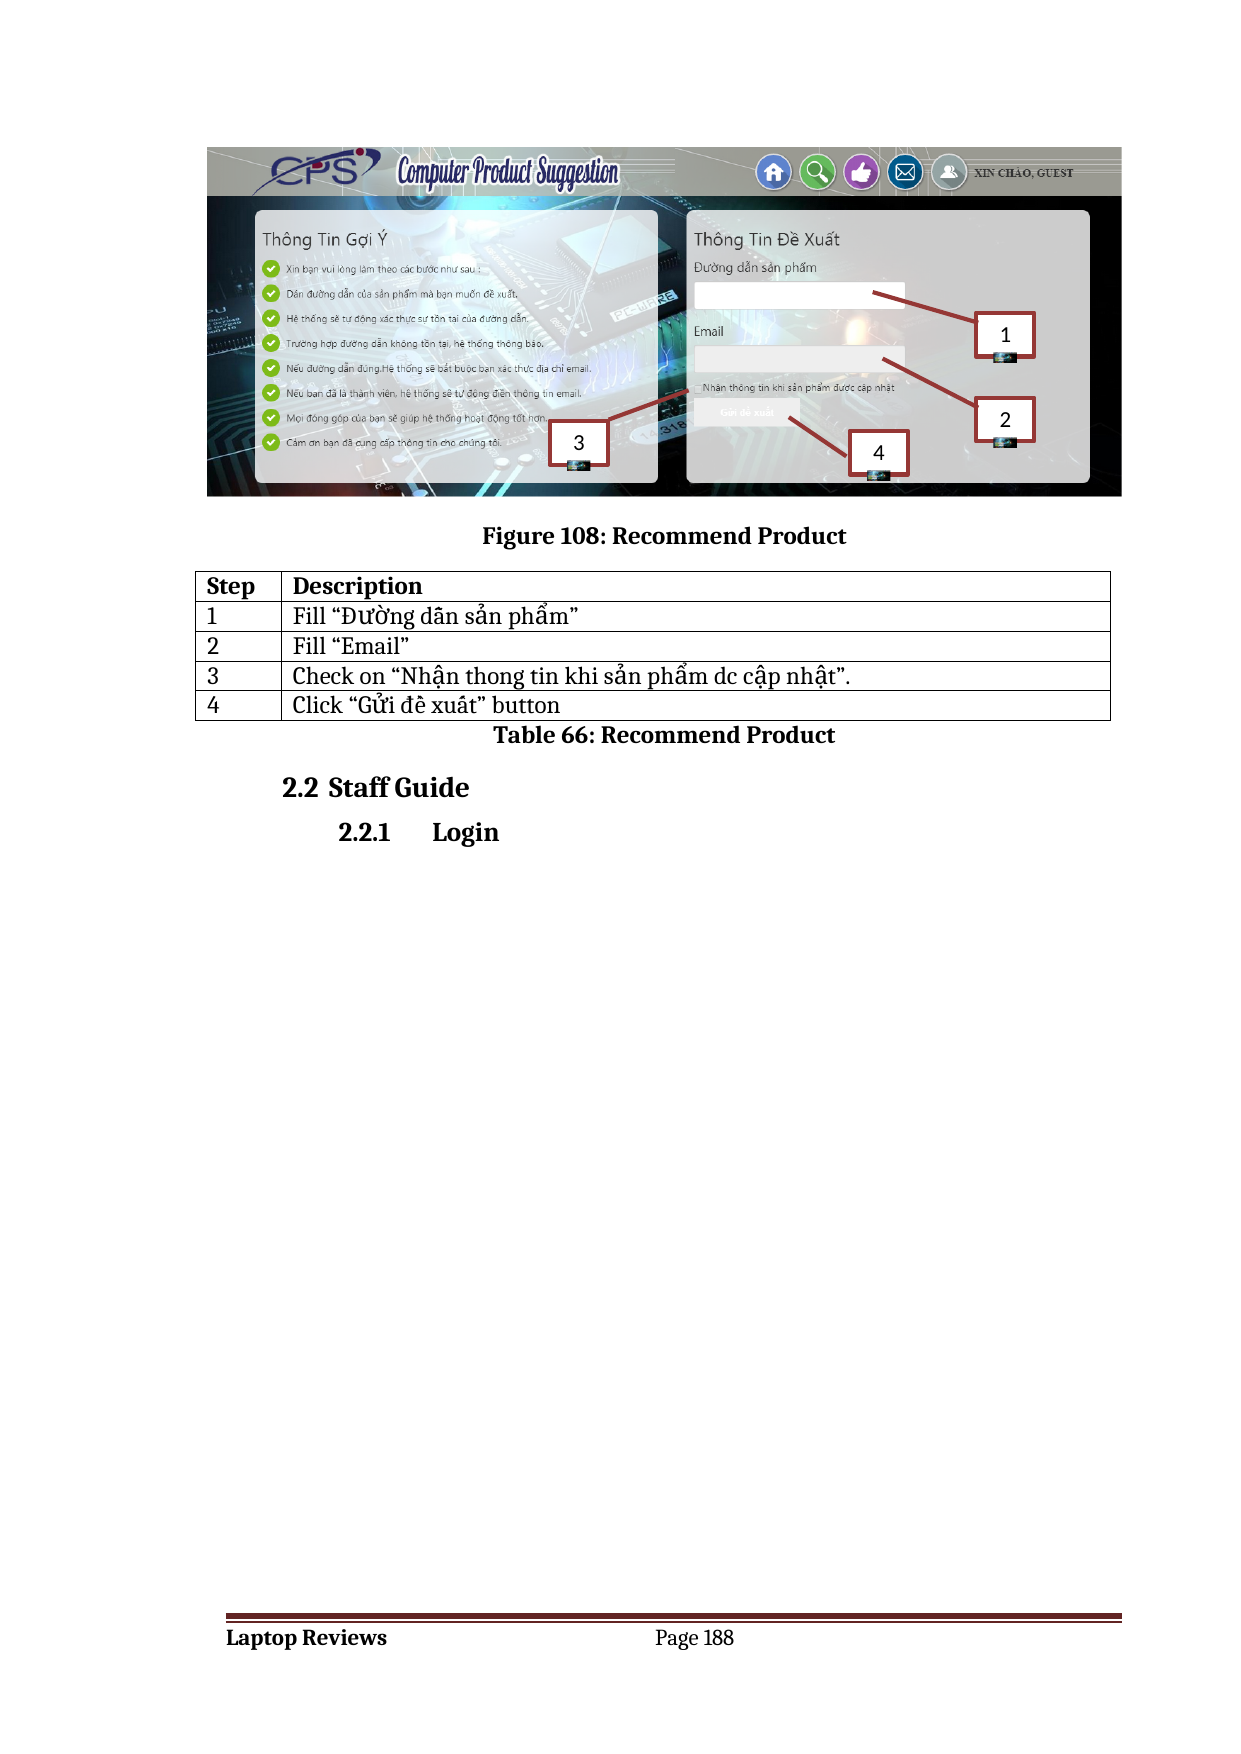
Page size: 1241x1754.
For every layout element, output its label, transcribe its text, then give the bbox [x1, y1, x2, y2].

picture [207, 147, 1122, 497]
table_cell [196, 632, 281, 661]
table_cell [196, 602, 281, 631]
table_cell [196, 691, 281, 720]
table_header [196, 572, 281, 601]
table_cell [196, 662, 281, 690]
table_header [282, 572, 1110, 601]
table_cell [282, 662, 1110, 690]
text Table 66: Recommend Product [207, 721, 1122, 750]
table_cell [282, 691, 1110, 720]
subtitle Staff Guide [282, 771, 1122, 804]
subtitle Login [338, 817, 1122, 848]
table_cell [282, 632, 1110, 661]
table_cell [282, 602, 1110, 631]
